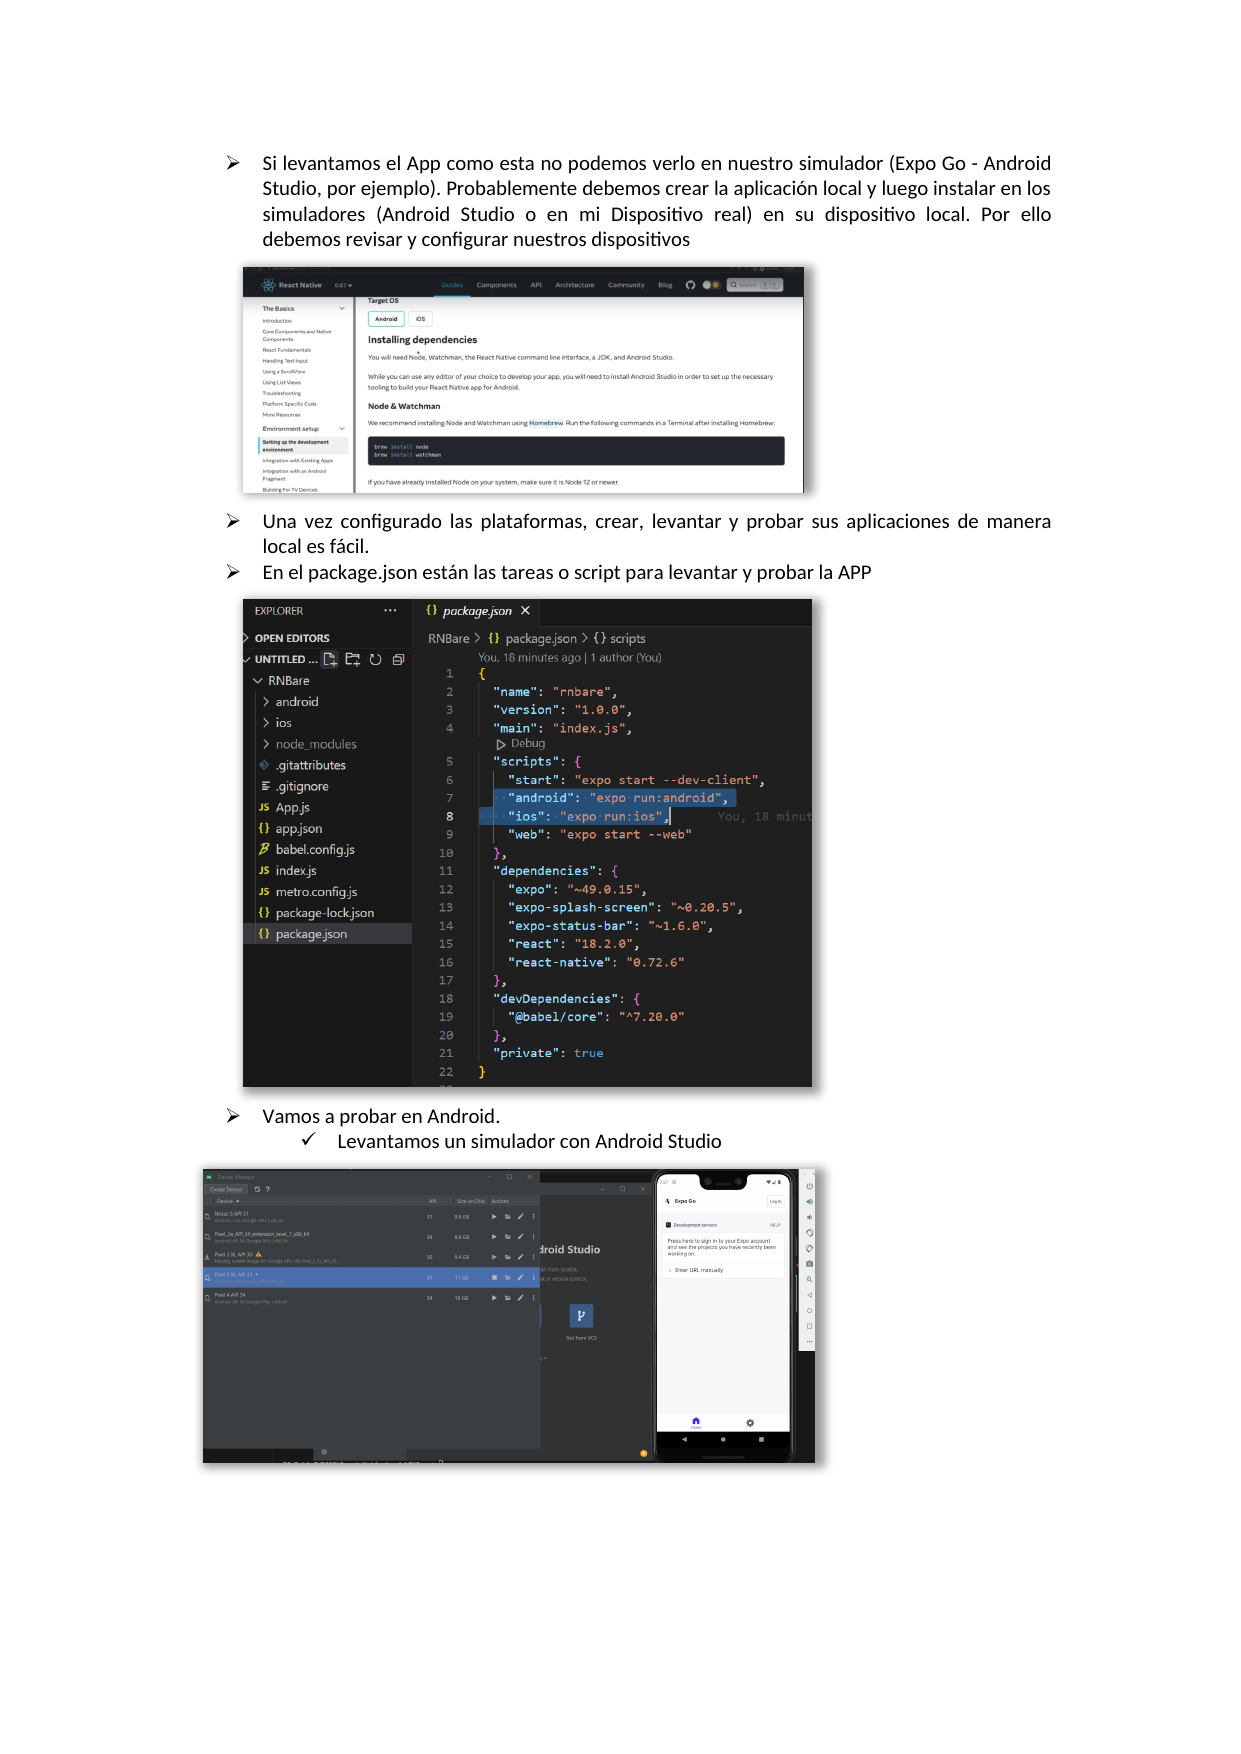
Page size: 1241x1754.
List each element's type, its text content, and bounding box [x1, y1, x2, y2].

picture [243, 599, 812, 1087]
list Levantamos un simulador con Android Studio [300, 1128, 1053, 1154]
picture [243, 267, 804, 493]
list Vamos a probar en Android. [225, 1103, 1053, 1128]
list En el package.json están las tareas o script para levantar y probar la APP [225, 559, 1053, 584]
picture [203, 1169, 815, 1463]
list Una vez configurado las plataformas, crear, levantar y probar sus aplicaciones de manera local es fácil. [225, 508, 1053, 559]
list Si levantamos el App como esta no podemos verlo en nuestro simulador (Expo Go - Android Studio, por ejemplo). Probablemente debemos crear la aplicación local y luego instalar en los simuladores (Android Studio o en mi Dispositivo real) en su dispositivo local. Por ello debemos revisar y configurar nuestros dispositivos [225, 150, 1053, 252]
